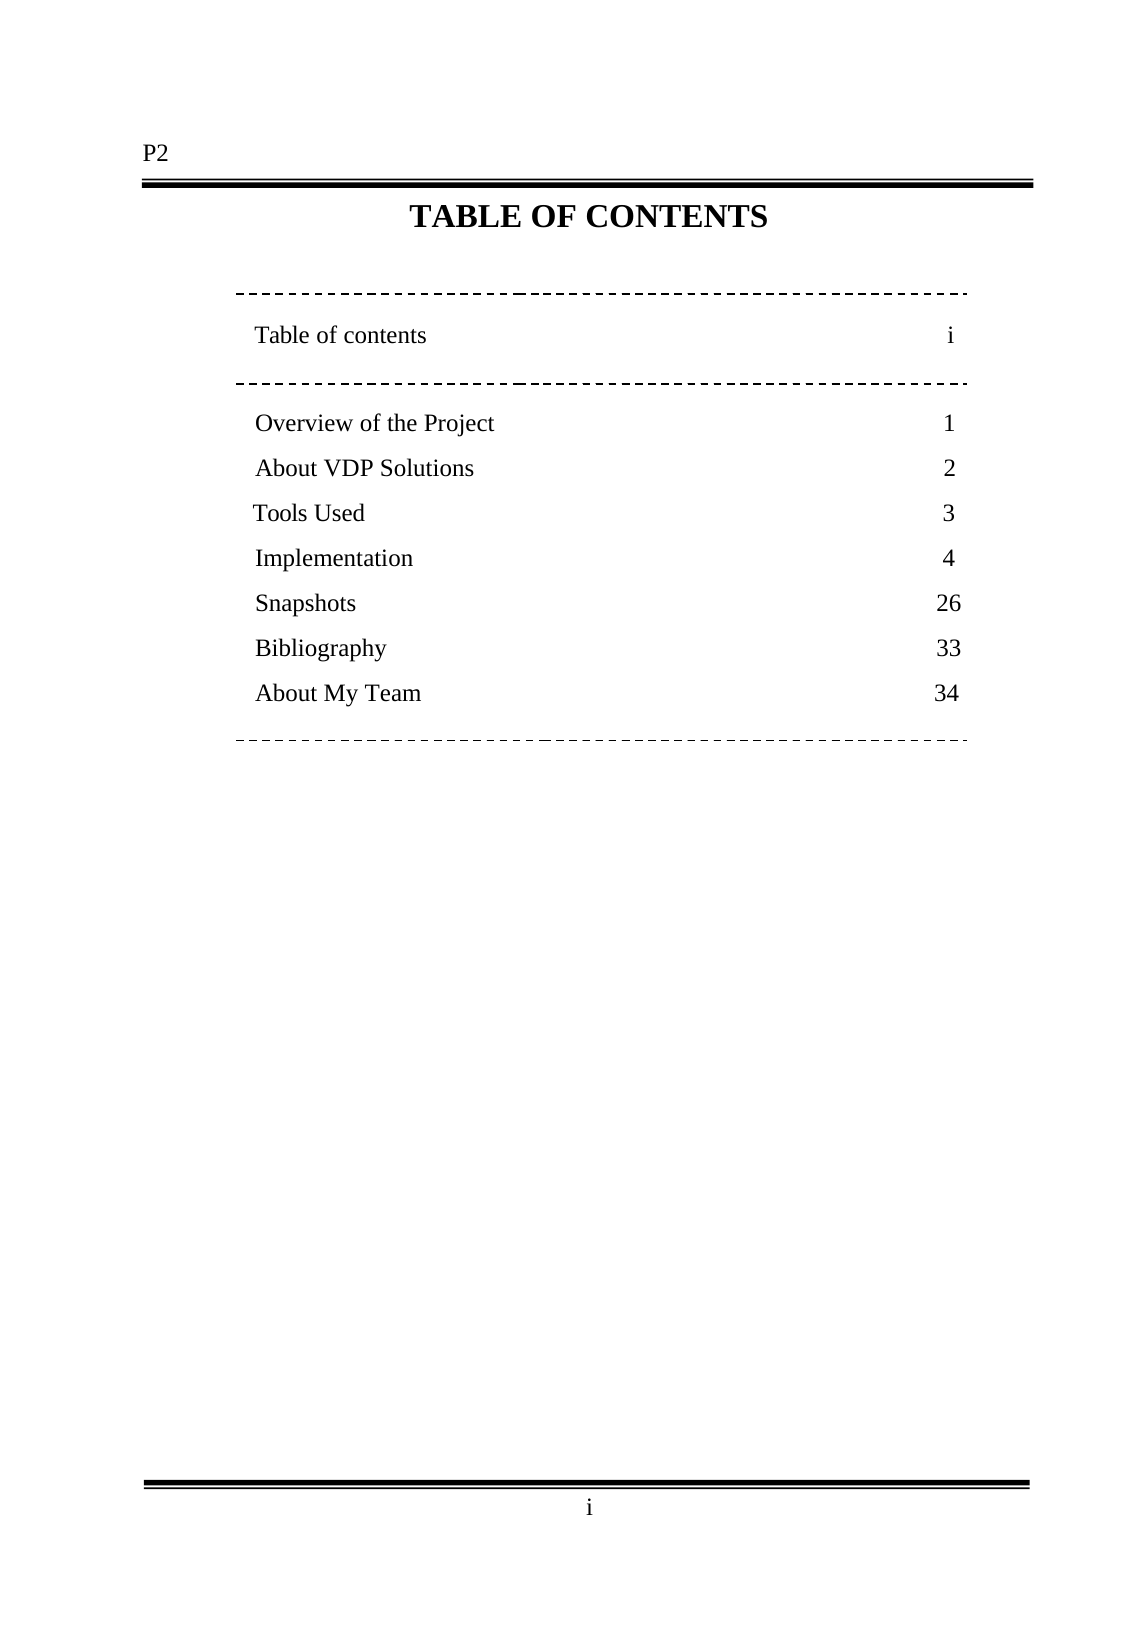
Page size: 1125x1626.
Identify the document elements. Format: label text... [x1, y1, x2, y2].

text TABLE OF CONTENTS [158, 196, 1019, 235]
text Table of contents i [254, 320, 1085, 349]
